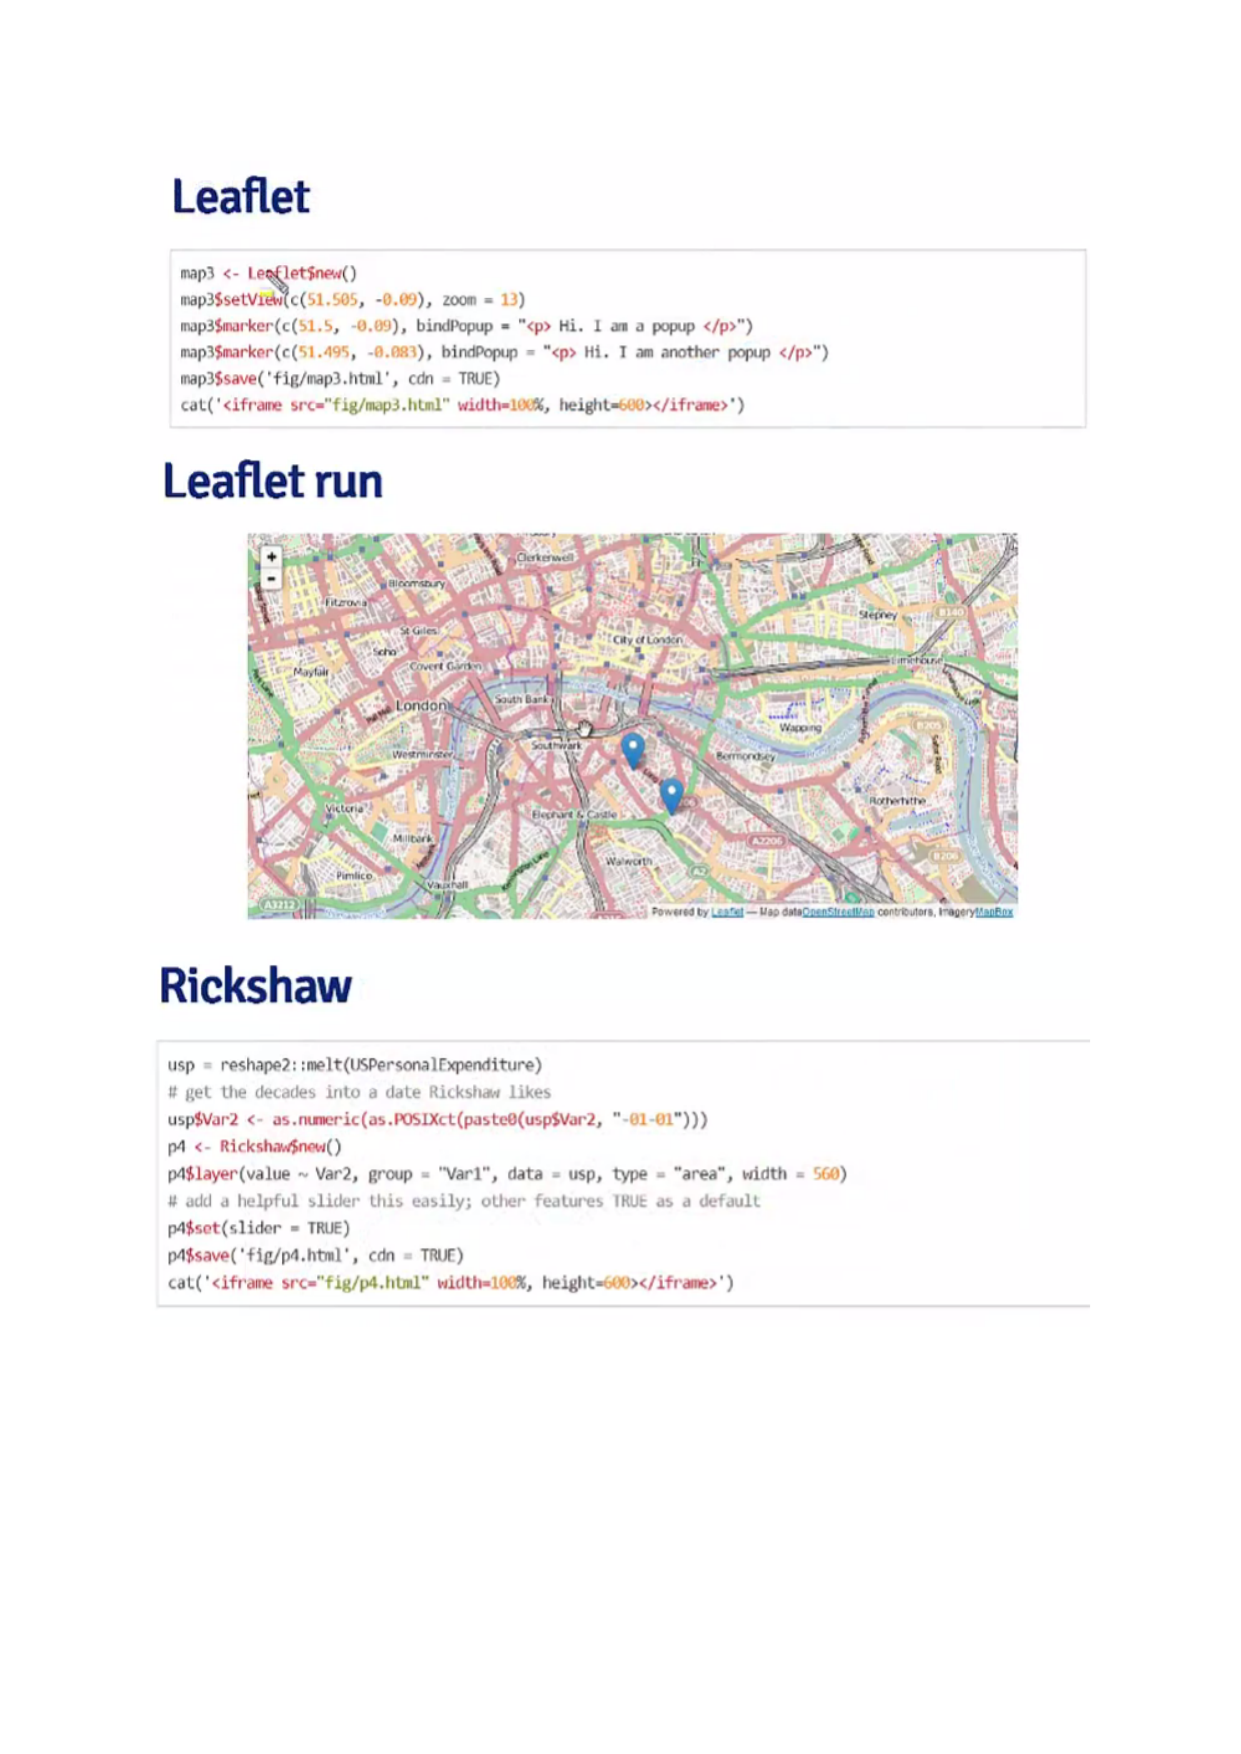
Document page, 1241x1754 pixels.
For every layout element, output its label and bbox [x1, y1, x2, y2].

picture [150, 150, 1091, 1327]
